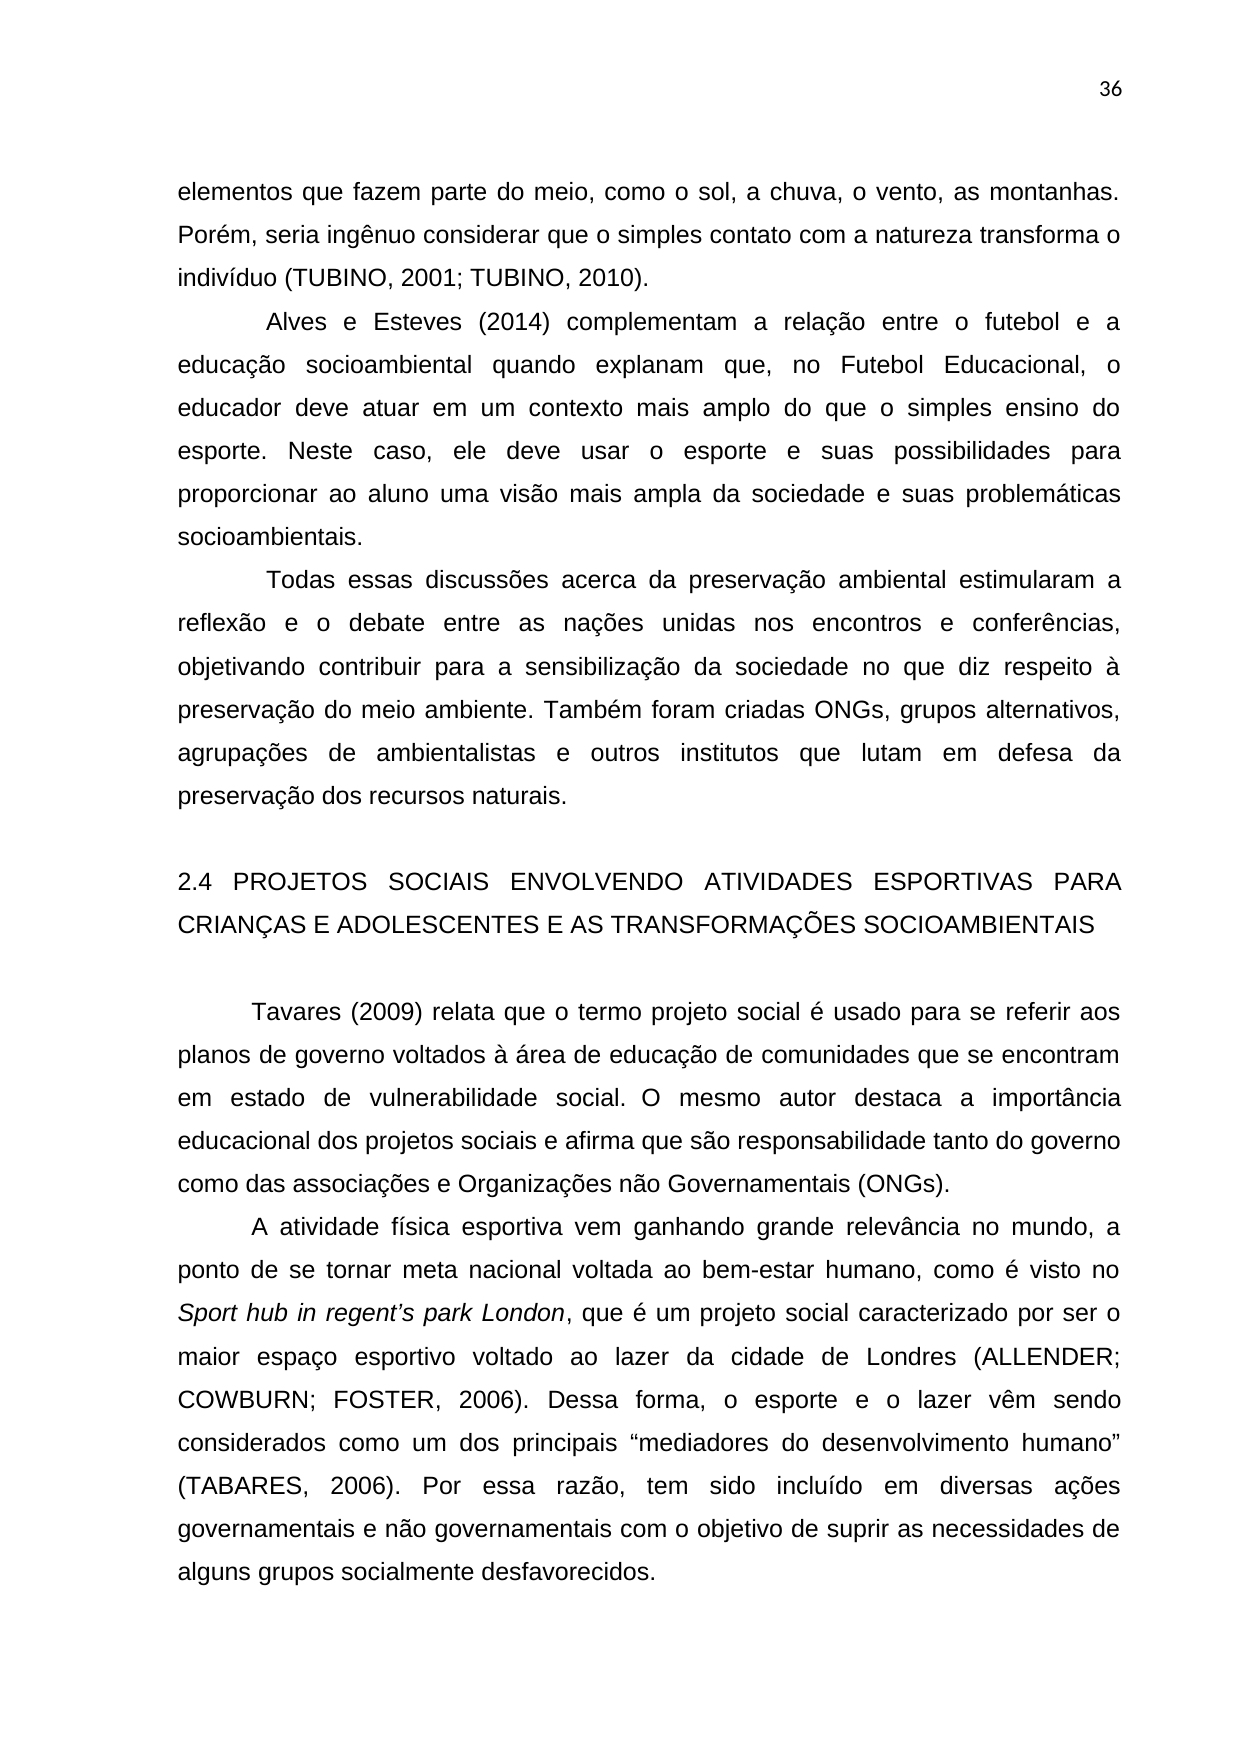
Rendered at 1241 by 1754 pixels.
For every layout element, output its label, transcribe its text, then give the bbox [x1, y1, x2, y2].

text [177, 177, 1122, 292]
text Tavares (2009) relata que o termo projeto social é usado para se referir aos planos de governo voltados à área de educação de comunidades que se encontram em estado de vulnerabilidade social. O mesmo autor destaca a importância educacional dos projetos sociais e afirma que são responsabilidade tanto do governo como das associações e Organizações não Governamentais (ONGs). [177, 997, 1122, 1198]
text 2.4 PROJETOS SOCIAIS ENVOLVENDO ATIVIDADES ESPORTIVAS PARA CRIANÇAS E ADOLESCENTES E AS TRANSFORMAÇÕES SOCIOAMBIENTAIS [177, 867, 1122, 939]
text Todas essas discussões acerca da preservação ambiental estimularam a reflexão e o debate entre as nações unidas nos encontros e conferências, objetivando contribuir para a sensibilização da sociedade no que diz respeito à preservação do meio ambiente. Também foram criadas ONGs, grupos alternativos, agrupações de ambientalistas e outros institutos que lutam em defesa da preservação dos recursos naturais. [177, 565, 1122, 810]
text A atividade física esportiva vem ganhando grande relevância no mundo, a ponto de se tornar meta nacional voltada ao bem-estar humano, como é visto no Sport hub in regent’s park London, que é um projeto social caracterizado por ser o maior espaço esportivo voltado ao lazer da cidade de Londres (ALLENDER; COWBURN; FOSTER, 2006). Dessa forma, o esporte e o lazer vêm sendo considerados como um dos principais “mediadores do desenvolvimento humano” (TABARES, 2006). Por essa razão, tem sido incluído em diversas ações governamentais e não governamentais com o objetivo de suprir as necessidades de alguns grupos socialmente desfavorecidos. [177, 1212, 1122, 1586]
text Alves e Esteves (2014) complementam a relação entre o futebol e a educação socioambiental quando explanam que, no Futebol Educacional, o educador deve atuar em um contexto mais amplo do que o simples ensino do esporte. Neste caso, ele deve usar o esporte e suas possibilidades para proporcionar ao aluno uma visão mais ampla da sociedade e suas problemáticas socioambientais. [177, 307, 1122, 551]
